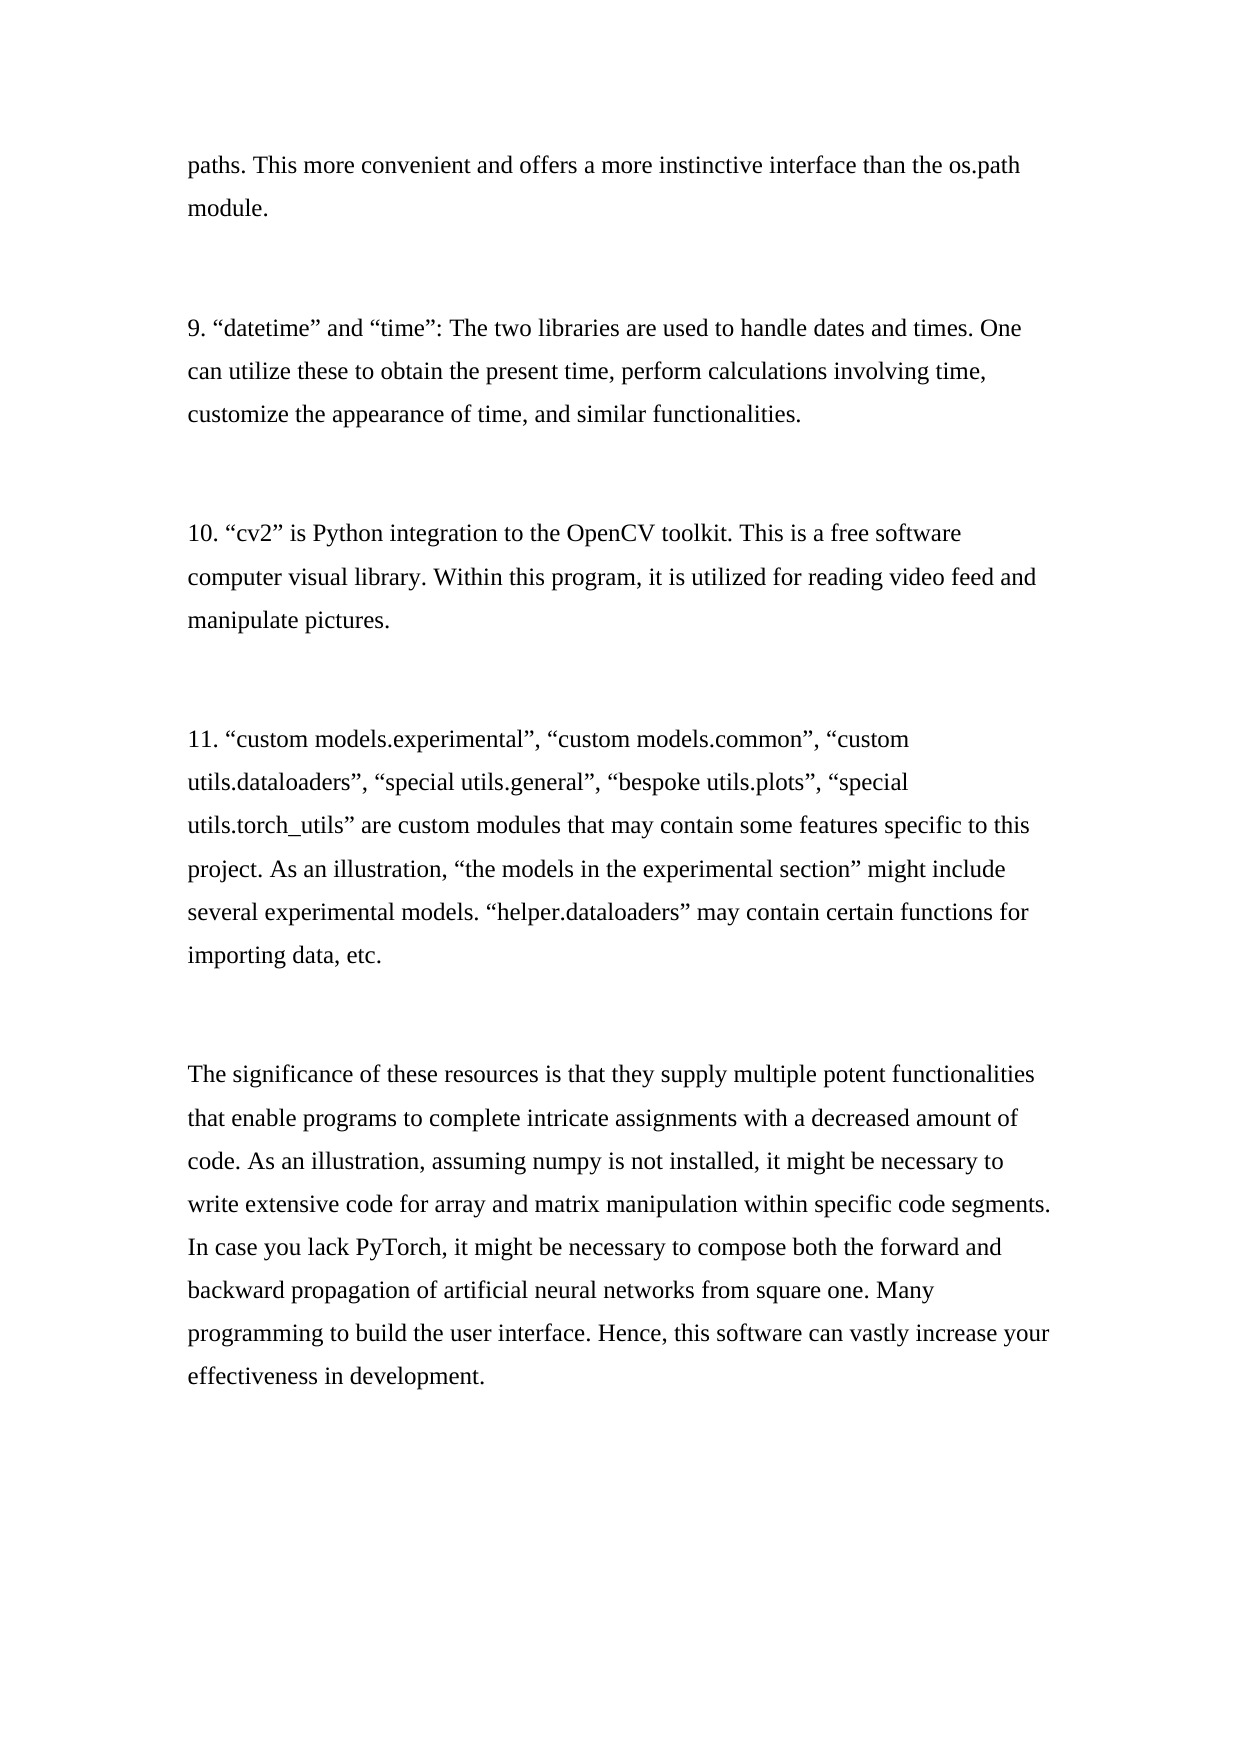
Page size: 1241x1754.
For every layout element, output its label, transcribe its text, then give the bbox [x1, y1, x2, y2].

text 11. “custom models.experimental”, “custom models.common”, “custom utils.dataloaders”, “special utils.general”, “bespoke utils.plots”, “special utils.torch_utils” are custom modules that may contain some features specific to this project. As an illustration, “the models in the experimental section” might include several experimental models. “helper.dataloaders” may contain certain functions for importing data, etc. [187, 724, 1053, 969]
text 9. “datetime” and “time”: The two libraries are used to handle dates and times. One can utilize these to obtain the present time, perform calculations involving time, customize the appearance of time, and similar functionalities. [187, 313, 1053, 428]
text 10. “cv2” is Python integration to the OpenCV toolkit. This is a free software computer visual library. Within this program, it is utilized for reading video feed and manipulate pictures. [187, 518, 1053, 633]
text The significance of these resources is that they supply multiple potent functionalities that enable programs to complete intricate assignments with a decreased amount of code. As an illustration, assuming numpy is not installed, it might be necessary to write extensive code for array and matrix manipulation within specific code segments. In case you lack PyTorch, it might be necessary to compose both the forward and backward propagation of artificial neural networks from square one. Many programming to build the user interface. Hence, this software can vastly increase your effectiveness in development. [187, 1059, 1053, 1390]
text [187, 150, 1053, 222]
